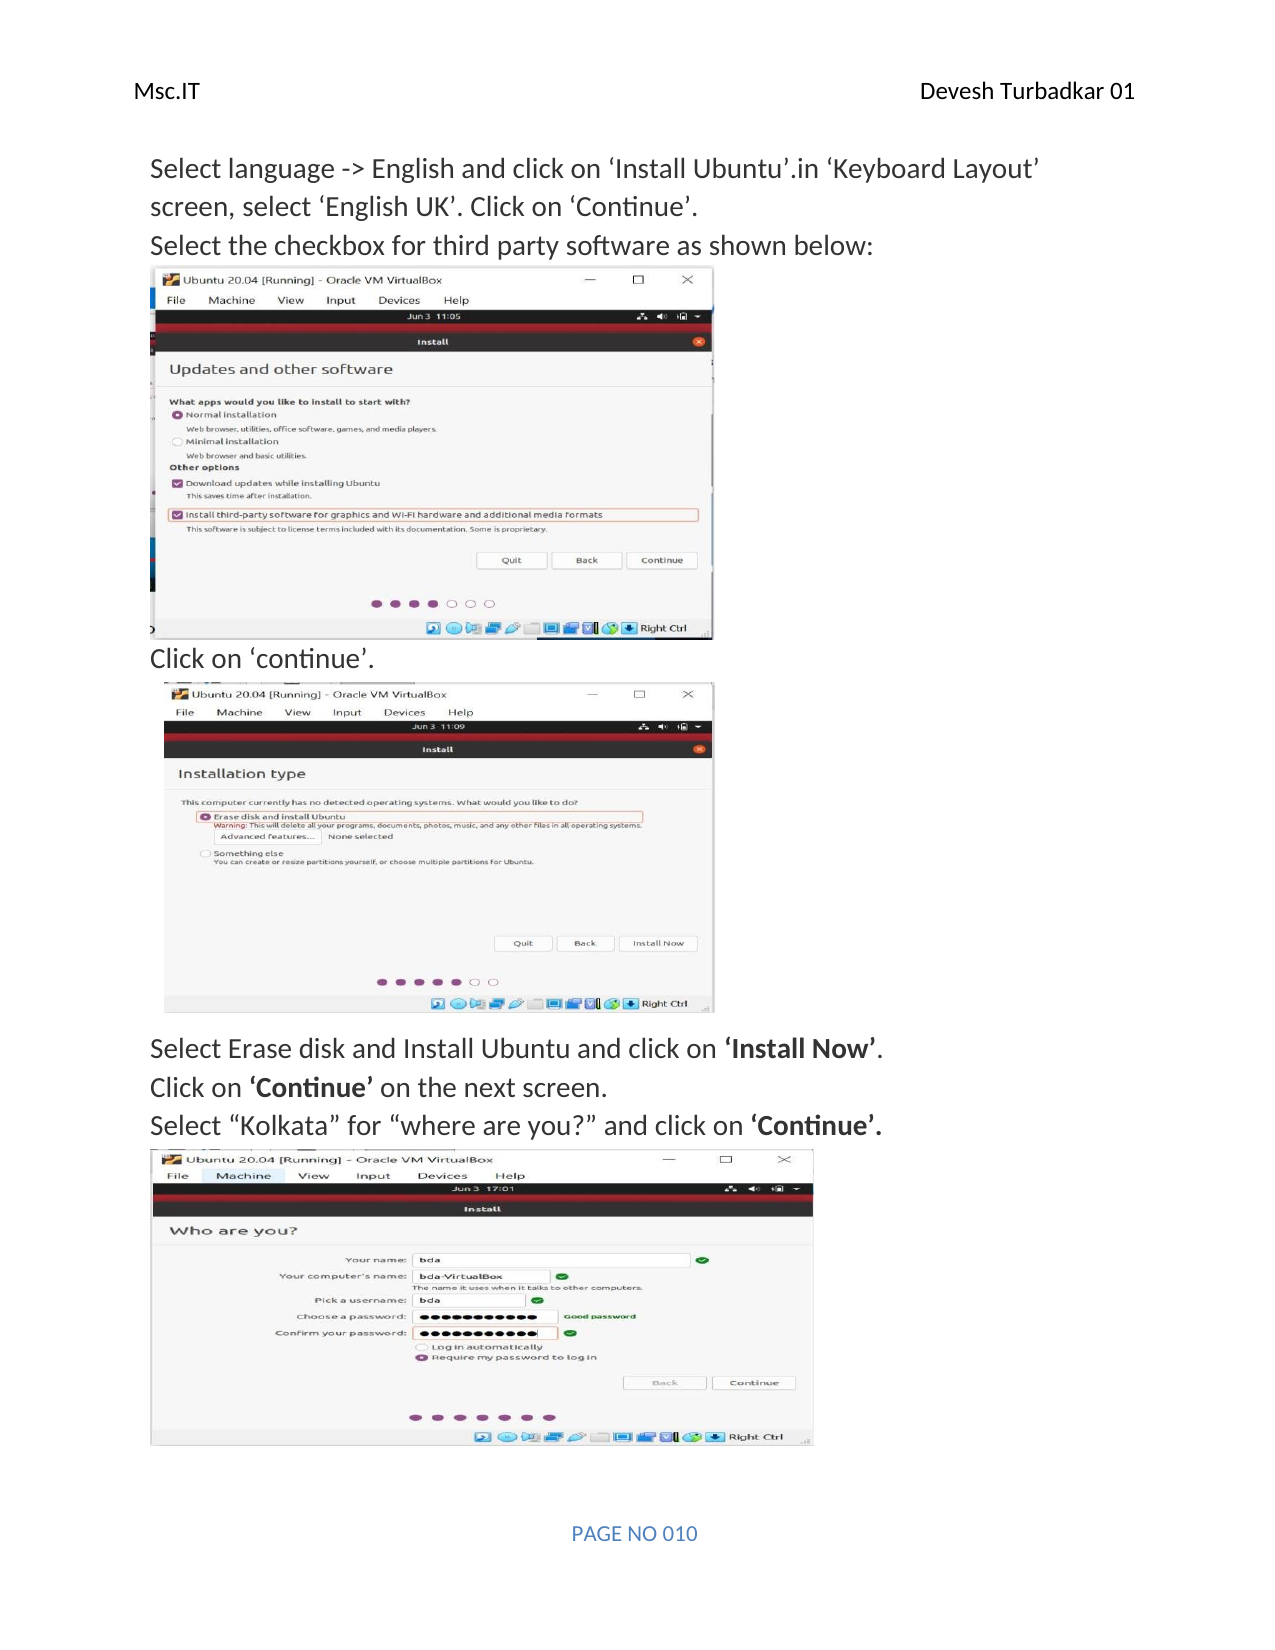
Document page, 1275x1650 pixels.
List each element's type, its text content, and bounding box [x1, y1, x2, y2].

picture [150, 265, 715, 640]
text Select the checkbox for third party software as shown below: [150, 227, 1135, 263]
text Select “Kolkata” for “where are you?” and click on ‘Continue’. [150, 1107, 1135, 1142]
text Select language -> English and click on ‘Install Ubuntu’.in ‘Keyboard Layout’ screen, select ‘English UK’. Click on ‘Continue’. [150, 150, 1042, 224]
picture [164, 682, 715, 1013]
picture [150, 1149, 814, 1446]
text Select Erase disk and Install Ubuntu and click on ‘Install Now’. Click on ‘Continue’ on the next screen. [150, 1030, 885, 1104]
